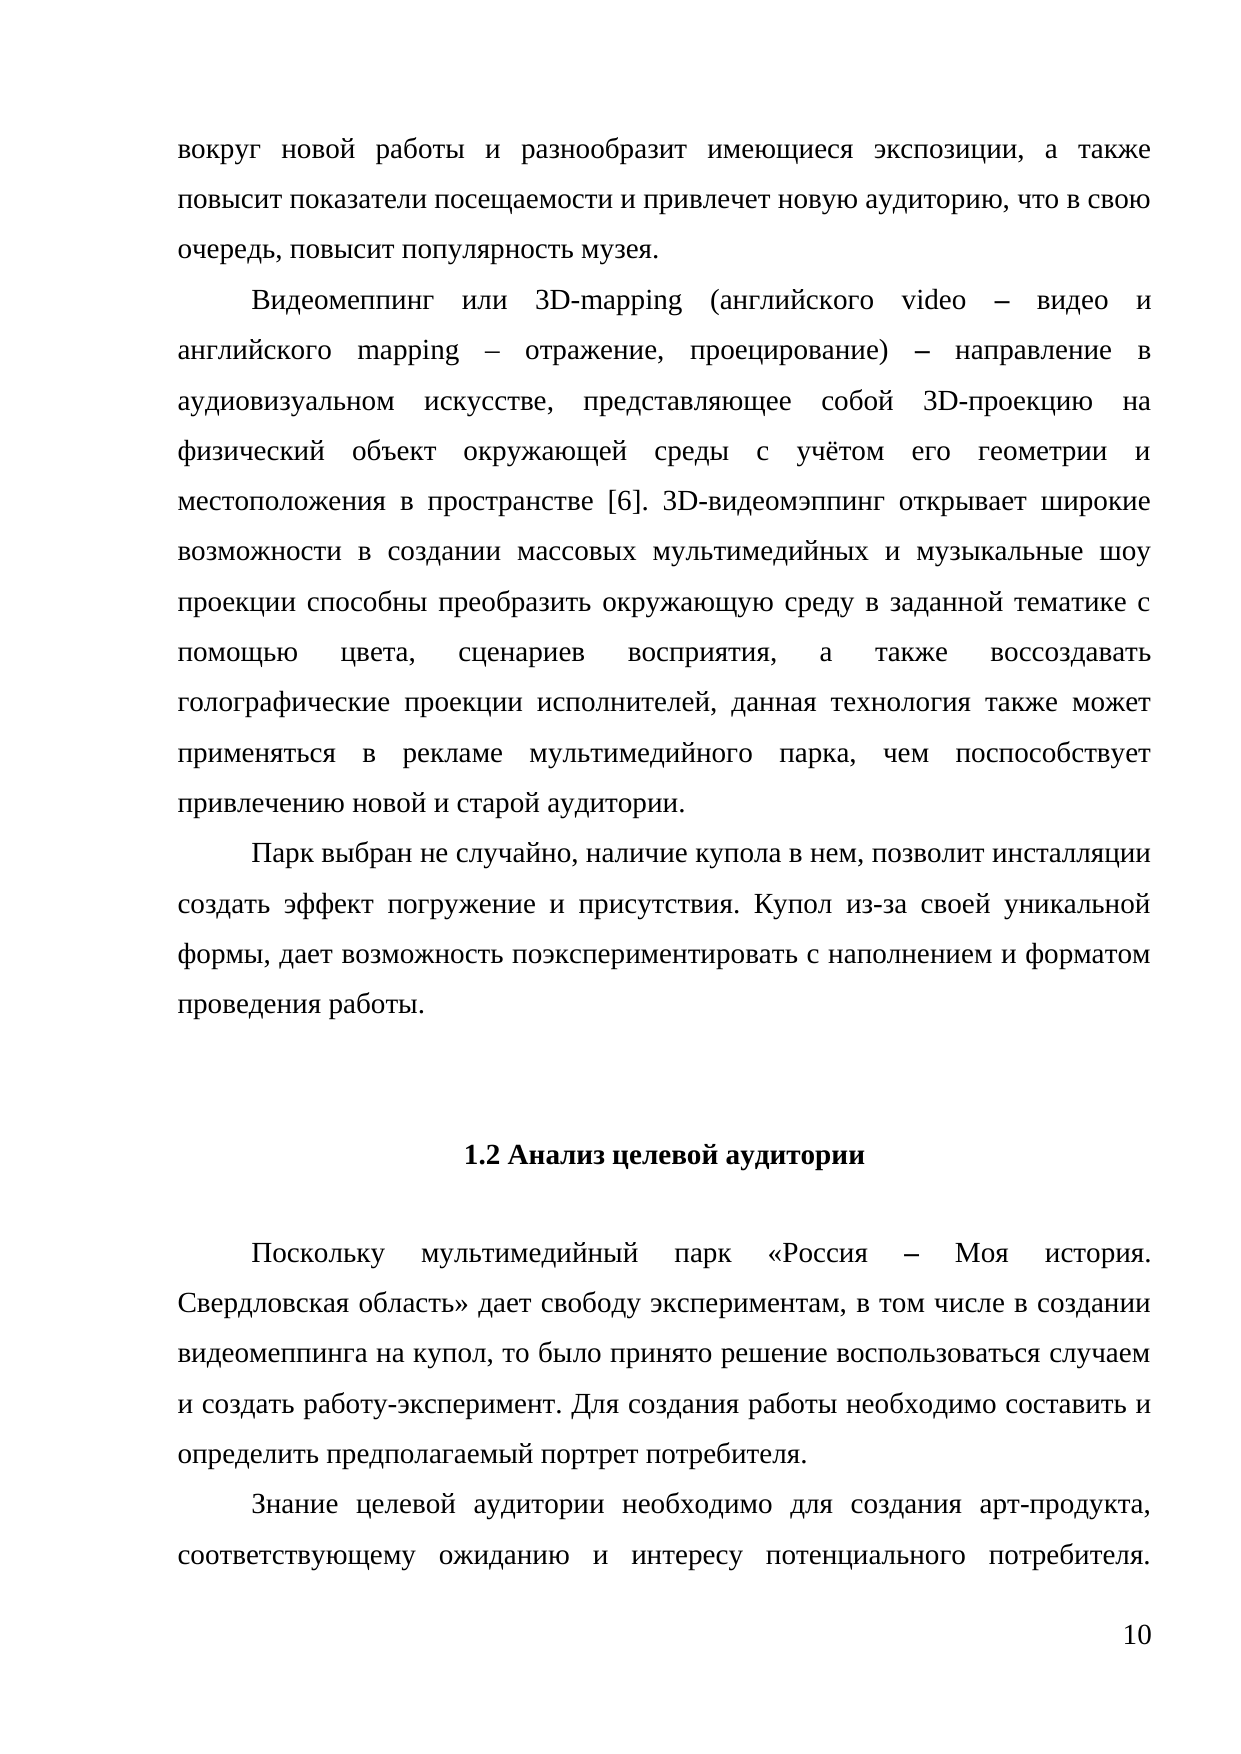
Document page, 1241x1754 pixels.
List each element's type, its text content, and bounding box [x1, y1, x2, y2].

subtitle 1.2 Анализ целевой аудитории [177, 1137, 1152, 1171]
text Поскольку мультимедийный парк «Россия – Моя история. Свердловская область» дает свободу экспериментам, в том числе в создании видеомеппинга на купол, то было принято решение воспользоваться случаем и создать работу-эксперимент. Для создания работы необходимо составить и определить предполагаемый портрет потребителя. [177, 1235, 1152, 1470]
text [177, 1487, 1152, 1570]
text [177, 131, 1152, 265]
text Парк выбран не случайно, наличие купола в нем, позволит инсталляции создать эффект погружение и присутствия. Купол из-за своей уникальной формы, дает возможность поэкспериментировать с наполнением и форматом проведения работы. [177, 835, 1152, 1020]
text Видеомеппинг или 3D-mapping (английского video – видео и английского mapping – отражение, проецирование) – направление в аудиовизуальном искусстве, представляющее собой 3D-проекцию на физический объект окружающей среды с учётом его геометрии и местоположения в пространстве [6]. 3D-видеомэппинг открывает широкие возможности в создании массовых мультимедийных и музыкальные шоу проекции способны преобразить окружающую среду в заданной тематике с помощью цвета, сценариев восприятия, а также воссоздавать голографические проекции исполнителей, данная технология также может применяться в рекламе мультимедийного парка, чем поспособствует привлечению новой и старой аудитории. [177, 282, 1152, 819]
